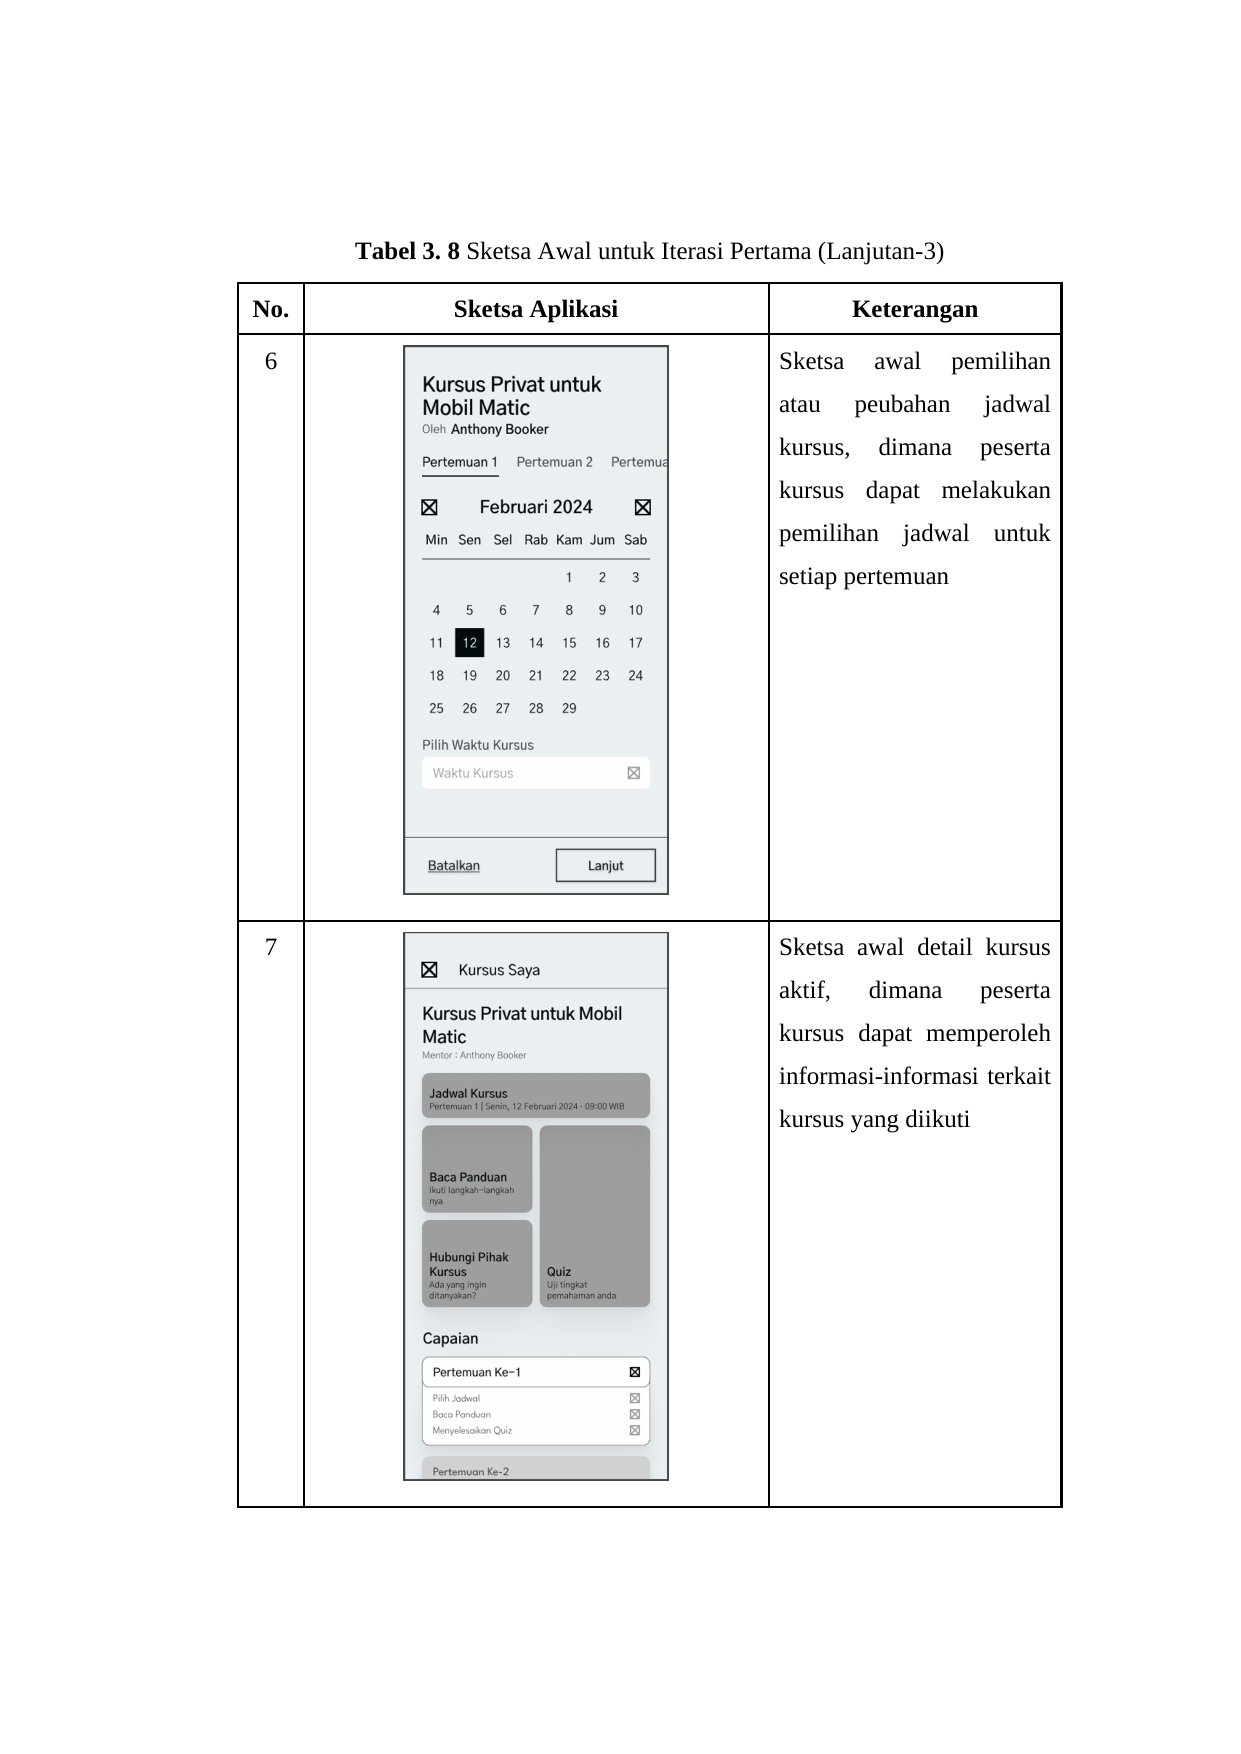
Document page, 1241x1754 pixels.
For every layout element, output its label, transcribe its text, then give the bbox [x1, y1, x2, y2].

picture [403, 932, 669, 1481]
table_header Keterangan [770, 284, 1060, 333]
table_cell Sketsa awal pemilihan atau peubahan jadwal kursus, dimana peserta kursus dapat melakukan pemilihan jadwal untuk setiap pertemuan [770, 335, 1060, 919]
table_cell 7 [239, 922, 303, 1506]
table_cell [305, 922, 768, 1506]
text Tabel 3. Sketsa Awal untuk Iterasi Pertama (Lanjutan-3) [236, 236, 1063, 265]
table_header No. [239, 284, 303, 333]
table_cell [305, 335, 768, 919]
table_header Sketsa Aplikasi [305, 284, 768, 333]
picture [403, 345, 669, 895]
table_cell 6 [239, 335, 303, 919]
table_cell Sketsa awal detail kursus aktif, dimana peserta kursus dapat memperoleh informasi-informasi terkait kursus yang diikuti [770, 922, 1060, 1506]
